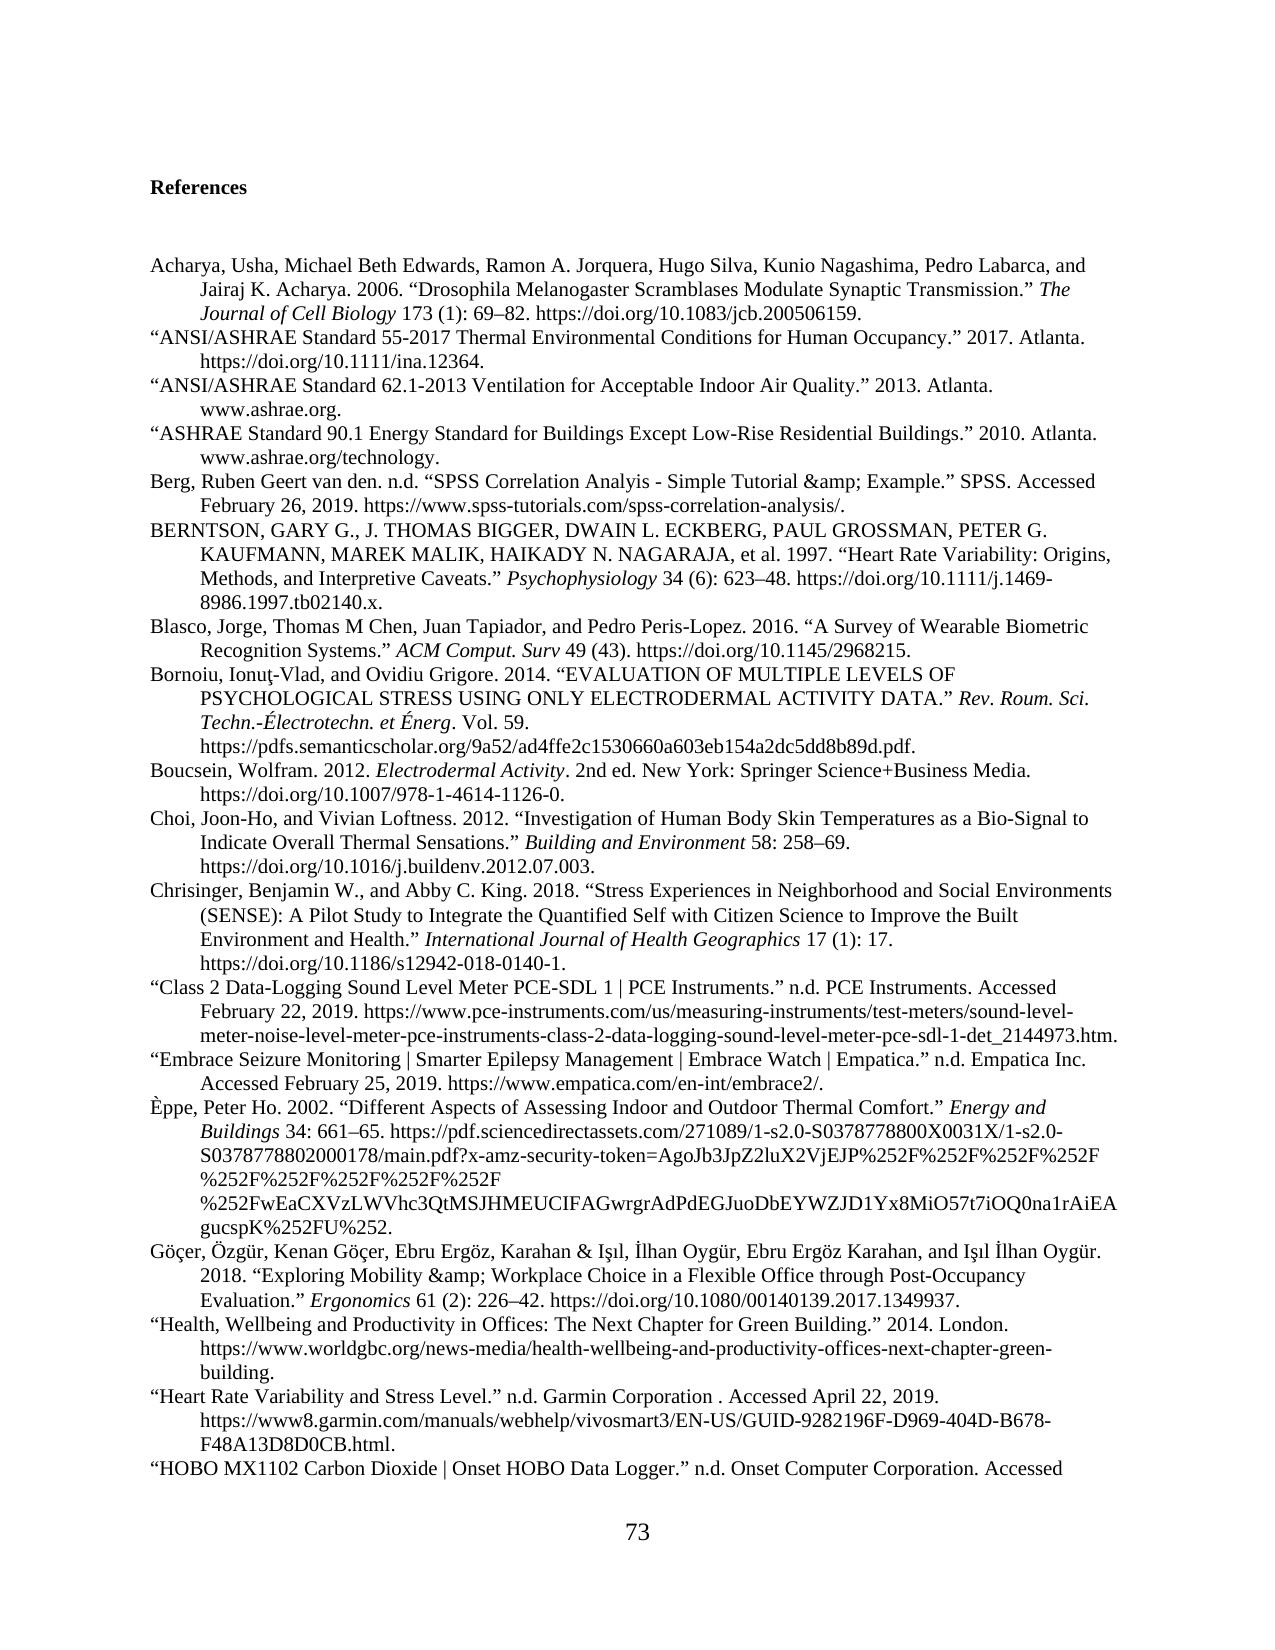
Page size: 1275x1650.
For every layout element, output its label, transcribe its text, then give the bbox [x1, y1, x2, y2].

text Boucsein, Wolfram. 2012. Electrodermal Activity. 2nd ed. New York: Springer Science+Business Media. https://doi.org/10.1007/978-1-4614-1126-0. [150, 758, 1125, 806]
text “Heart Rate Variability and Stress Level.” n.d. Garmin Corporation . Accessed April 22, 2019. https://www8.garmin.com/manuals/webhelp/vivosmart3/EN-US/GUID-9282196F-D969-404D-B678-F48A13D8D0CB.html. [150, 1384, 1125, 1456]
text “Embrace Seizure Monitoring | Smarter Epilepsy Management | Embrace Watch | Empatica.” n.d. Empatica Inc. Accessed February 25, 2019. https://www.empatica.com/en-int/embrace2/. [150, 1047, 1125, 1095]
text “ANSI/ASHRAE Standard 55-2017 Thermal Environmental Conditions for Human Occupancy.” 2017. Atlanta. https://doi.org/10.1111/ina.12364. [150, 325, 1125, 373]
text “ANSI/ASHRAE Standard 62.1-2013 Ventilation for Acceptable Indoor Air Quality.” 2013. Atlanta. www.ashrae.org. [150, 373, 1125, 421]
text “Health, Wellbeing and Productivity in Offices: The Next Chapter for Green Building.” 2014. London. https://www.worldgbc.org/news-media/health-wellbeing-and-productivity-offices-next-chapter-green-building. [150, 1312, 1125, 1384]
text BERNTSON, GARY G., J. THOMAS BIGGER, DWAIN L. ECKBERG, PAUL GROSSMAN, PETER G. KAUFMANN, MAREK MALIK, HAIKADY N. NAGARAJA, et al. 1997. “Heart Rate Variability: Origins, Methods, and Interpretive Caveats.” Psychophysiology 34 (6): 623–48. https://doi.org/10.1111/j.1469-8986.1997.tb02140.x. [150, 517, 1125, 614]
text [150, 1456, 1125, 1480]
subtitle References [150, 175, 1125, 199]
text Choi, Joon-Ho, and Vivian Loftness. 2012. “Investigation of Human Body Skin Temperatures as a Bio-Signal to Indicate Overall Thermal Sensations.” Building and Environment 58: 258–69. https://doi.org/10.1016/j.buildenv.2012.07.003. [150, 806, 1125, 878]
text Acharya, Usha, Michael Beth Edwards, Ramon A. Jorquera, Hugo Silva, Kunio Nagashima, Pedro Labarca, and Jairaj K. Acharya. 2006. “Drosophila Melanogaster Scramblases Modulate Synaptic Transmission.” The Journal of Cell Biology 173 (1): 69–82. https://doi.org/10.1083/jcb.200506159. [150, 253, 1125, 325]
text “ASHRAE Standard 90.1 Energy Standard for Buildings Except Low-Rise Residential Buildings.” 2010. Atlanta. www.ashrae.org/technology. [150, 421, 1125, 469]
text Chrisinger, Benjamin W., and Abby C. King. 2018. “Stress Experiences in Neighborhood and Social Environments (SENSE): A Pilot Study to Integrate the Quantified Self with Citizen Science to Improve the Built Environment and Health.” International Journal of Health Geographics 17 (1): 17. https://doi.org/10.1186/s12942-018-0140-1. [150, 878, 1125, 975]
text Bornoiu, Ionuţ-Vlad, and Ovidiu Grigore. 2014. “EVALUATION OF MULTIPLE LEVELS OF PSYCHOLOGICAL STRESS USING ONLY ELECTRODERMAL ACTIVITY DATA.” Rev. Roum. Sci. Techn.-Électrotechn. et Énerg. Vol. 59. https://pdfs.semanticscholar.org/9a52/ad4ffe2c1530660a603eb154a2dc5dd8b89d.pdf. [150, 662, 1125, 758]
text “Class 2 Data-Logging Sound Level Meter PCE-SDL 1 | PCE Instruments.” n.d. PCE Instruments. Accessed February 22, 2019. https://www.pce-instruments.com/us/measuring-instruments/test-meters/sound-level-meter-noise-level-meter-pce-instruments-class-2-data-logging-sound-level-meter-pce-sdl-1-det_2144973.htm. [150, 975, 1125, 1047]
text Göçer, Özgür, Kenan Göçer, Ebru Ergöz, Karahan & Işıl, İlhan Oygür, Ebru Ergöz Karahan, and Işıl İlhan Oygür. 2018. “Exploring Mobility &amp; Workplace Choice in a Flexible Office through Post-Occupancy Evaluation.” Ergonomics 61 (2): 226–42. https://doi.org/10.1080/00140139.2017.1349937. [150, 1239, 1125, 1312]
text Berg, Ruben Geert van den. n.d. “SPSS Correlation Analyis - Simple Tutorial &amp; Example.” SPSS. Accessed February 26, 2019. https://www.spss-tutorials.com/spss-correlation-analysis/. [150, 469, 1125, 517]
text Èppe, Peter Ho. 2002. “Different Aspects of Assessing Indoor and Outdoor Thermal Comfort.” Energy and Buildings 34: 661–65. https://pdf.sciencedirectassets.com/271089/1-s2.0-S0378778800X0031X/1-s2.0-S0378778802000178/main.pdf?x-amz-security-token=AgoJb3JpZ2luX2VjEJP%252F%252F%252F%252F%252F%252F%252F%252F%252F%252FwEaCXVzLWVhc3QtMSJHMEUCIFAGwrgrAdPdEGJuoDbEYWZJD1Yx8MiO57t7iOQ0na1rAiEAgucspK%252FU%252. [150, 1095, 1125, 1239]
text Blasco, Jorge, Thomas M Chen, Juan Tapiador, and Pedro Peris-Lopez. 2016. “A Survey of Wearable Biometric Recognition Systems.” ACM Comput. Surv 49 (43). https://doi.org/10.1145/2968215. [150, 614, 1125, 662]
